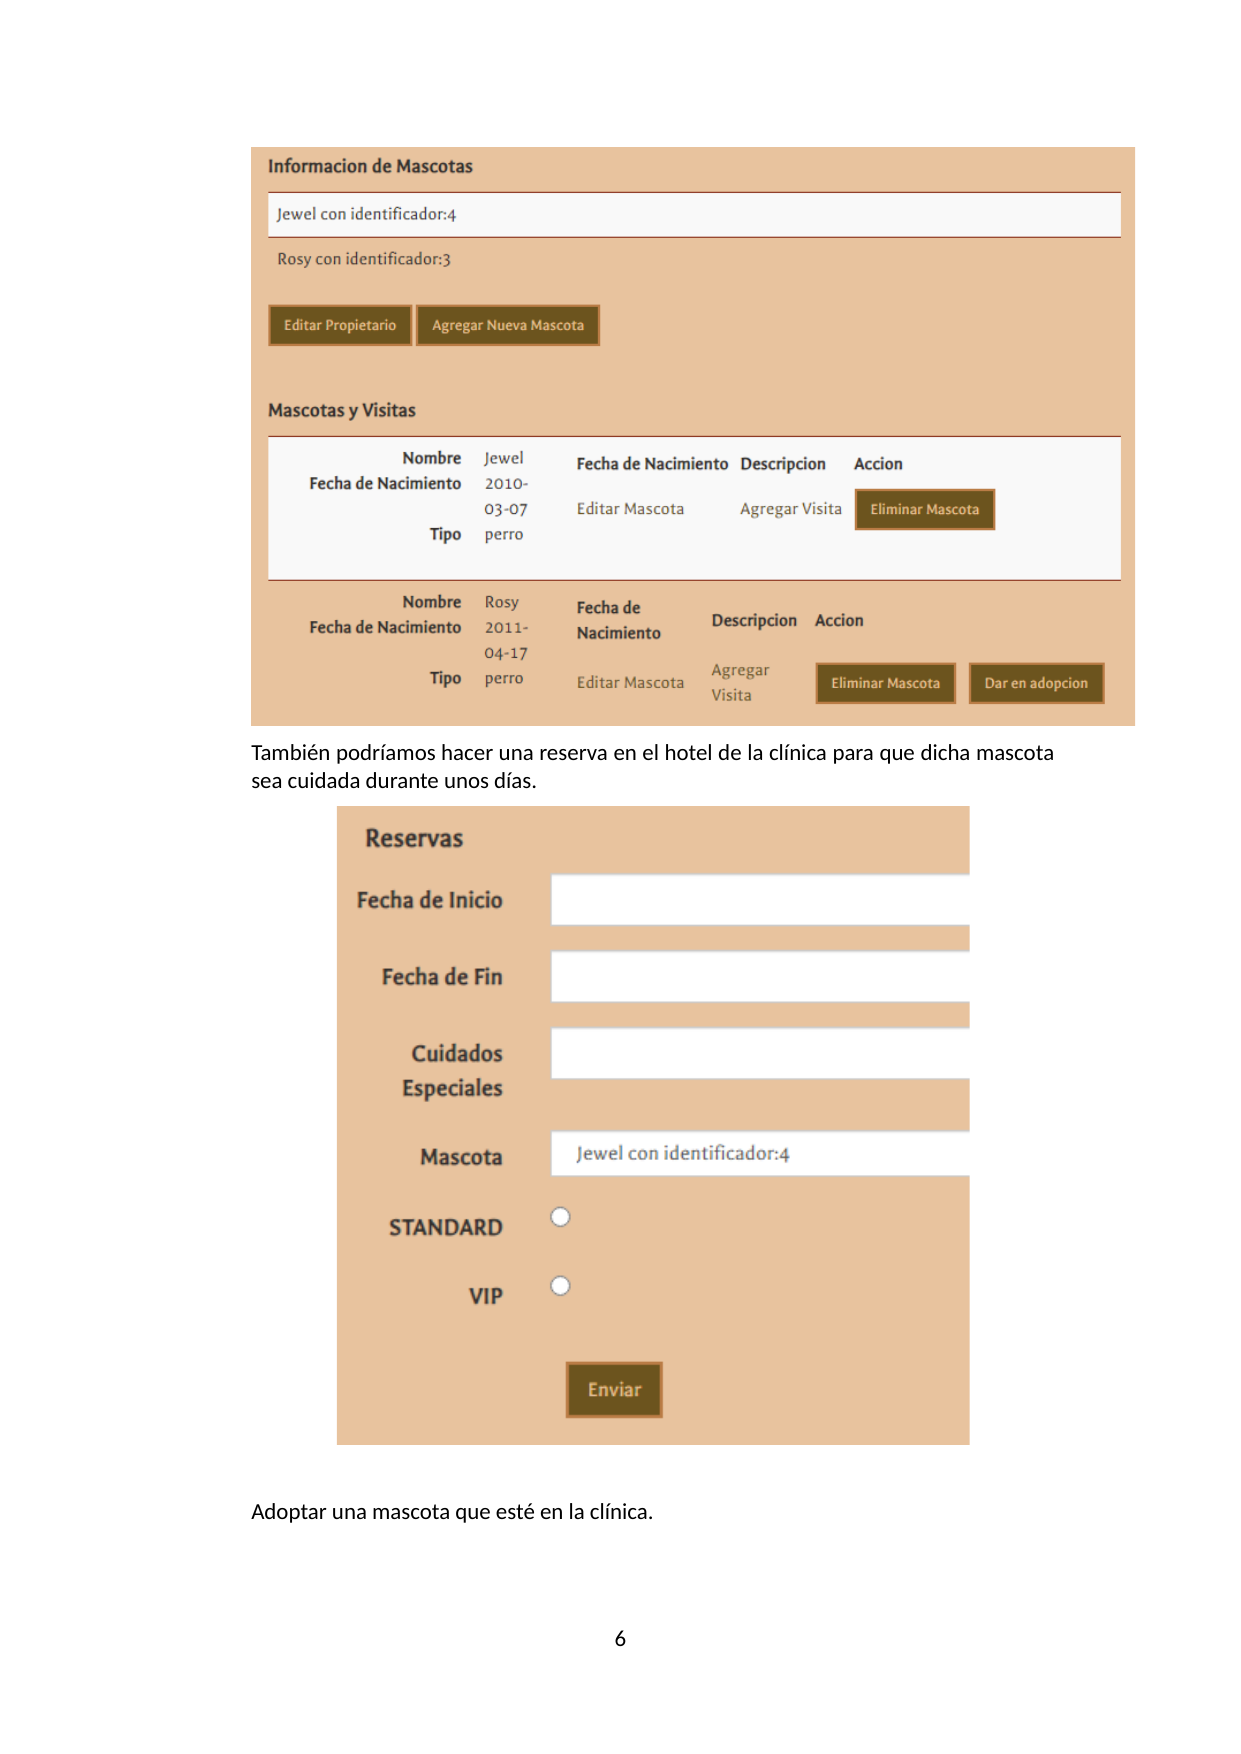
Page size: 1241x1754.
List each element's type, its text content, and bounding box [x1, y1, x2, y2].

picture [251, 147, 1136, 726]
picture [336, 806, 970, 1445]
text También podríamos hacer una reserva en el hotel de la clínica para que dicha mascota sea cuidada durante unos días. [251, 738, 1056, 794]
text Adoptar una mascota que esté en la clínica. [251, 1497, 1056, 1525]
